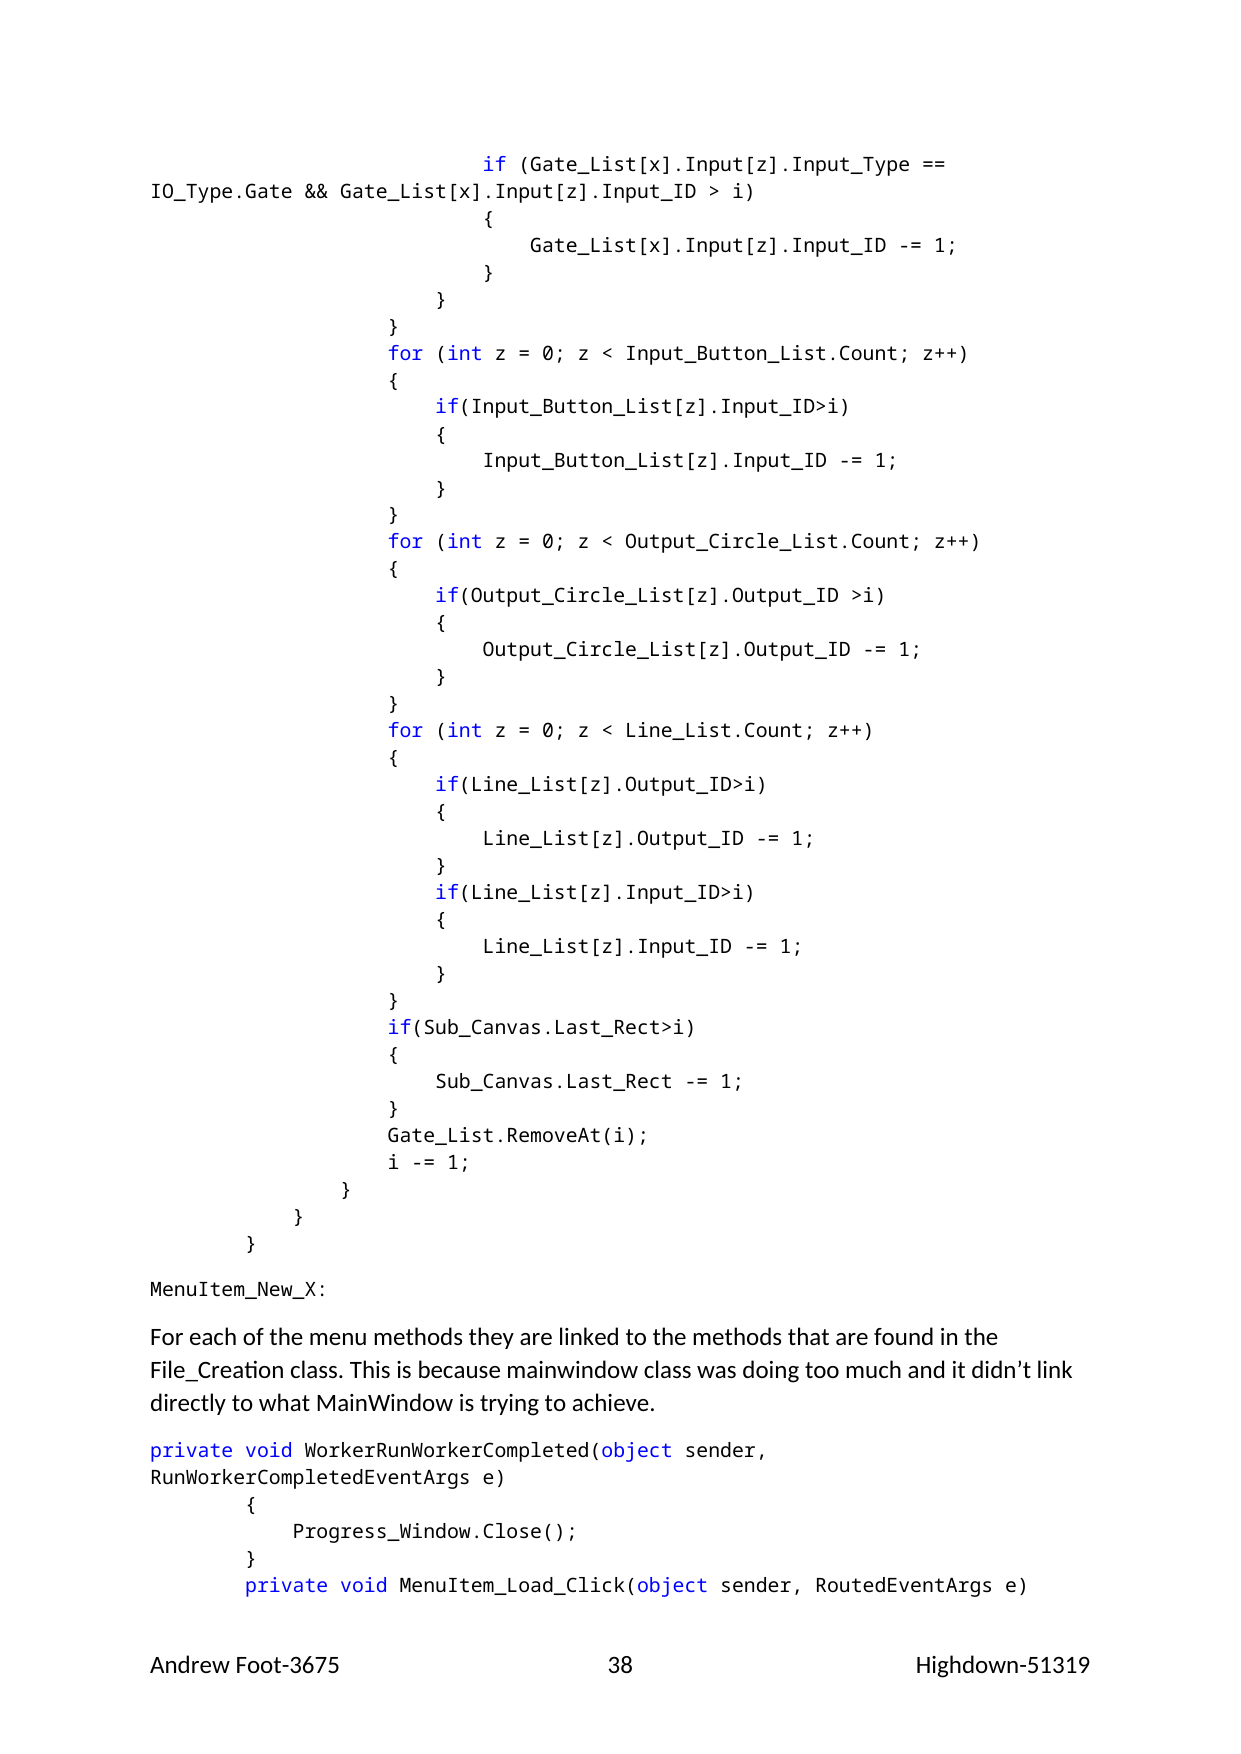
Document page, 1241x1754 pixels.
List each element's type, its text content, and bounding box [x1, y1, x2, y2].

text { [150, 204, 1090, 231]
text private void MenuItem_Load_Click(object sender, RoutedEventArgs e) [150, 1571, 1090, 1598]
text } [150, 1544, 1090, 1571]
text Gate_List.RemoveAt(i); [150, 1121, 1090, 1148]
text { [150, 905, 1090, 932]
text } [150, 663, 1090, 689]
text { [150, 1490, 1090, 1517]
text if(Sub_Canvas.Last_Rect>i) [150, 1013, 1090, 1040]
text } [150, 851, 1090, 878]
text Input_Button_List[z].Input_ID -= 1; [150, 447, 1090, 474]
text } [150, 474, 1090, 501]
text { [150, 555, 1090, 582]
text { [150, 420, 1090, 447]
text MenuItem_New_X: [150, 1275, 1090, 1302]
text } [150, 986, 1090, 1013]
text } [150, 1094, 1090, 1121]
text { [150, 743, 1090, 771]
text Progress_Window.Close(); [150, 1517, 1090, 1544]
text Line_List[z].Output_ID -= 1; [150, 824, 1090, 851]
text } [150, 501, 1090, 528]
text for (int z = 0; z < Output_Circle_List.Count; z++) [150, 528, 1090, 555]
text if(Output_Circle_List[z].Output_ID >i) [150, 582, 1090, 609]
text if(Line_List[z].Input_ID>i) [150, 878, 1090, 905]
text { [150, 797, 1090, 824]
text { [150, 366, 1090, 393]
text Line_List[z].Input_ID -= 1; [150, 932, 1090, 959]
text private void WorkerRunWorkerCompleted(object sender, RunWorkerCompletedEventArgs e) [150, 1436, 1090, 1490]
text for (int z = 0; z < Input_Button_List.Count; z++) [150, 339, 1090, 366]
text } [150, 285, 1090, 312]
text } [150, 258, 1090, 285]
text } [150, 312, 1090, 339]
text { [150, 1040, 1090, 1067]
text Gate_List[x].Input[z].Input_ID -= 1; [150, 231, 1090, 258]
text } [150, 959, 1090, 986]
text Sub_Canvas.Last_Rect -= 1; [150, 1067, 1090, 1094]
text } [150, 1202, 1090, 1229]
text i -= 1; [150, 1148, 1090, 1175]
text if(Line_List[z].Output_ID>i) [150, 771, 1090, 797]
text for (int z = 0; z < Line_List.Count; z++) [150, 717, 1090, 743]
text } [150, 1175, 1090, 1202]
text } [150, 1229, 1090, 1256]
text { [150, 609, 1090, 636]
text if (Gate_List[x].Input[z].Input_Type == IO_Type.Gate && Gate_List[x].Input[z].Input_ID > i) [150, 150, 1090, 204]
text } [150, 689, 1090, 717]
text For each of the menu methods they are linked to the methods that are found in the File_Creation class. This is because mainwindow class was doing too much and it didn’t link directly to what MainWindow is trying to achieve. [150, 1321, 1090, 1417]
text if(Input_Button_List[z].Input_ID>i) [150, 393, 1090, 420]
text Output_Circle_List[z].Output_ID -= 1; [150, 636, 1090, 663]
